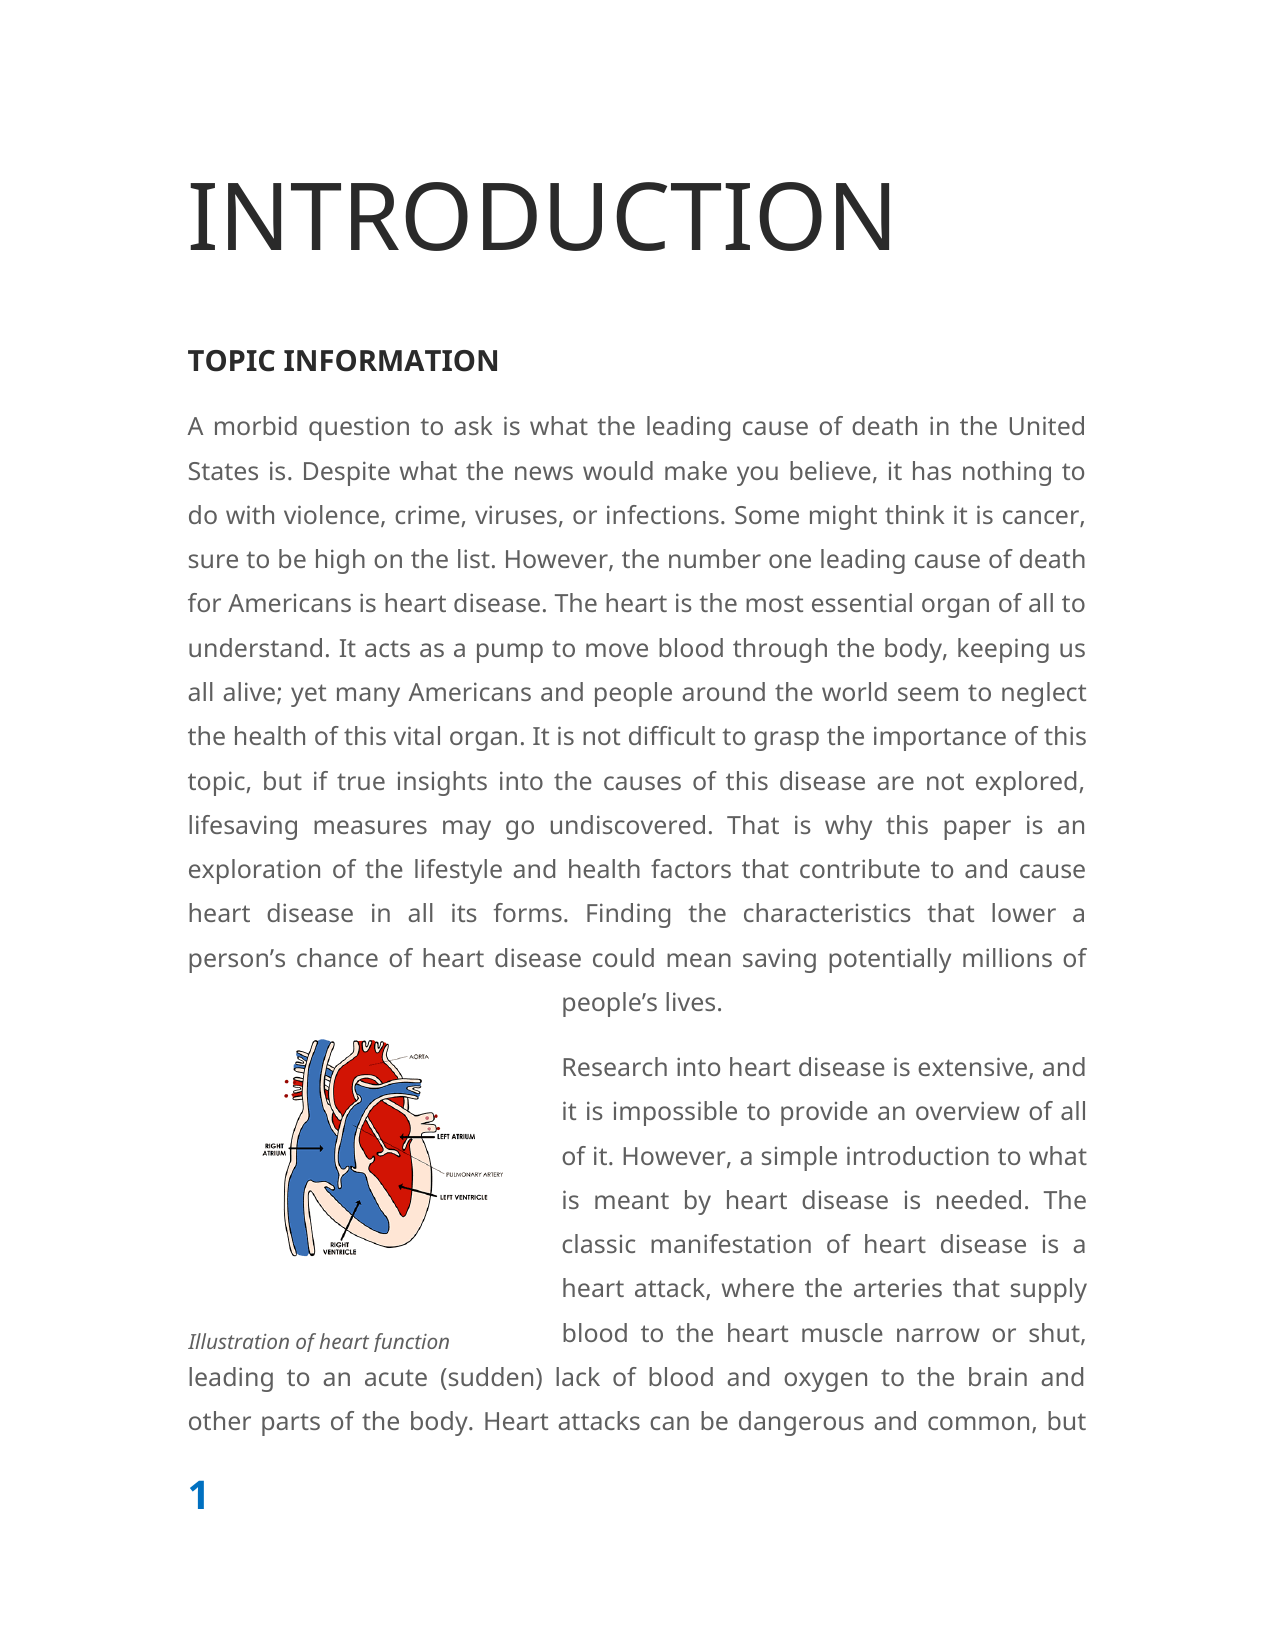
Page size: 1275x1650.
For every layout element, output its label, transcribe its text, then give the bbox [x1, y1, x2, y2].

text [187, 1050, 1087, 1438]
subtitle Topic Information [187, 340, 1087, 380]
subtitle Introduction [187, 150, 1087, 278]
text A morbid question to ask is what the leading cause of death in the United States is. Despite what the news would make you believe, it has nothing to do with violence, crime, viruses, or infections. Some might think it is cancer, sure to be high on the list. However, the number one leading cause of death for Americans is heart disease. The heart is the most essential organ of all to understand. It acts as a pump to move blood through the body, keeping us all alive; yet many Americans and people around the world seem to neglect the health of this vital organ. It is not difficult to grasp the importance of this topic, but if true insights into the causes of this disease are not explored, lifesaving measures may go undiscovered. That is why this paper is an exploration of the lifestyle and health factors that contribute to and cause heart disease in all its forms. Finding the characteristics that lower a person’s chance of heart disease could mean saving potentially millions of people’s lives. [187, 409, 1087, 1019]
picture [188, 1017, 543, 1283]
